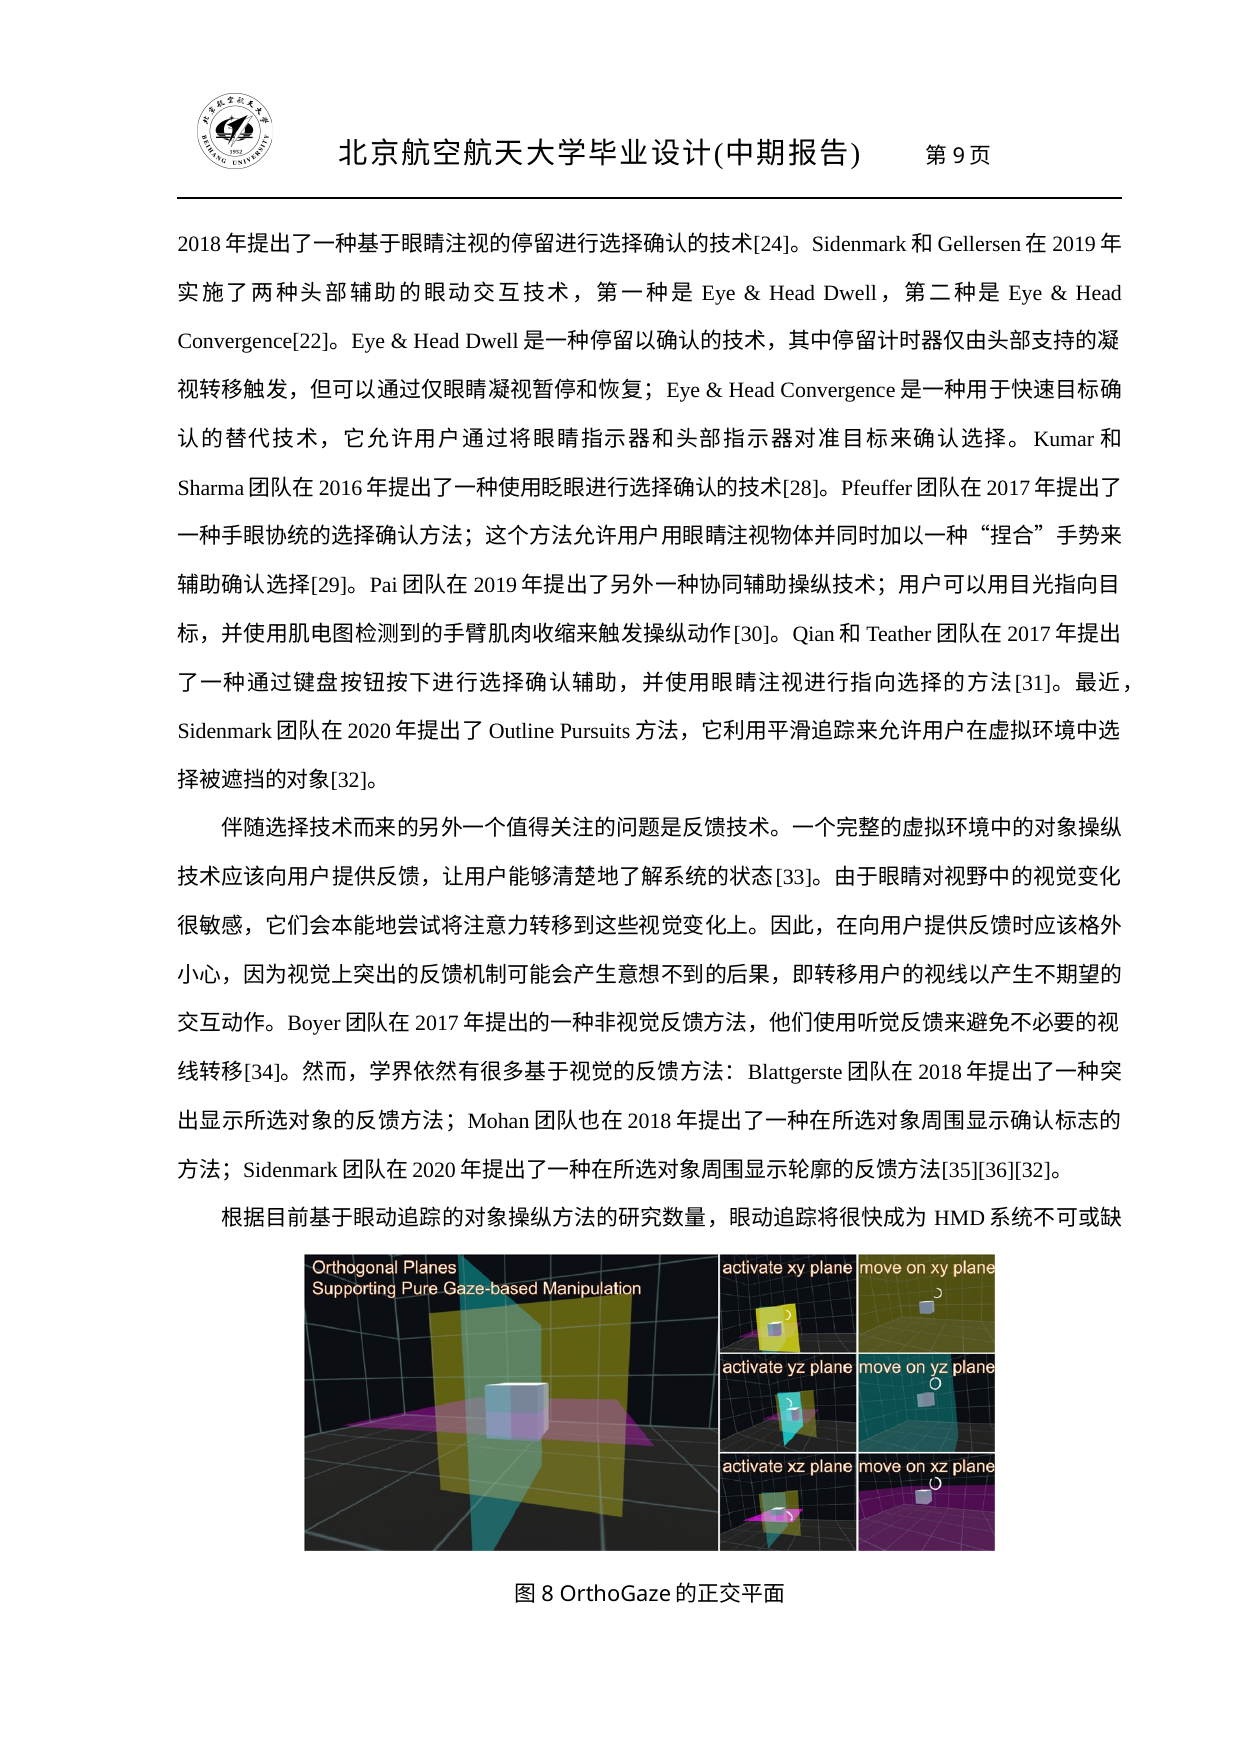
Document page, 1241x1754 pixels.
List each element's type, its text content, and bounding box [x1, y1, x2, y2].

text 目前已有许多学者使用各种技术来实现虚拟环境中基于注视的交互选择确认。Hansen团队在2018年提出了一种基于眼睛注视的停留进行选择确认的技术[24]。Sidenmark和Gellersen在2019年实施了两种头部辅助的眼动交互技术，第一种是Eye & Head Dwell，第二种是Eye & Head Convergence[22]。Eye & Head Dwell是一种停留以确认的技术，其中停留计时器仅由头部支持的凝视转移触发，但可以通过仅眼睛凝视暂停和恢复；Eye & Head Convergence是一种用于快速目标确认的替代技术，它允许用户通过将眼睛指示器和头部指示器对准目标来确认选择。Kumar和Sharma团队在2016年提出了一种使用眨眼进行选择确认的技术[28]。Pfeuffer团队在2017年提出了一种手眼协统的选择确认方法；这个方法允许用户用眼睛注视物体并同时加以一种“捏合”手势来辅助确认选择[29]。Pai团队在2019年提出了另外一种协同辅助操纵技术；用户可以用目光指向目标，并使用肌电图检测到的手臂肌肉收缩来触发操纵动作[30]。Qian和Teather团队在2017年提出了一种通过键盘按钮按下进行选择确认辅助，并使用眼睛注视进行指向选择的方法[31]。最近，Sidenmark团队在2020年提出了Outline Pursuits方法，它利用平滑追踪来允许用户在虚拟环境中选择被遮挡的对象[32]。 [177, 225, 1122, 794]
picture [197, 93, 273, 169]
picture [304, 1254, 995, 1551]
text 伴随选择技术而来的另外一个值得关注的问题是反馈技术。一个完整的虚拟环境中的对象操纵技术应该向用户提供反馈，让用户能够清楚地了解系统的状态[33]。由于眼睛对视野中的视觉变化很敏感，它们会本能地尝试将注意力转移到这些视觉变化上。因此，在向用户提供反馈时应该格外小心，因为视觉上突出的反馈机制可能会产生意想不到的后果，即转移用户的视线以产生不期望的交互动作。Boyer团队在2017年提出的一种非视觉反馈方法，他们使用听觉反馈来避免不必要的视线转移[34]。然而，学界依然有很多基于视觉的反馈方法：Blattgerste团队在2018年提出了一种突出显示所选对象的反馈方法；Mohan团队也在2018年提出了一种在所选对象周围显示确认标志的方法；Sidenmark团队在2020年提出了一种在所选对象周围显示轮廓的反馈方法[35][36][32]。 [177, 810, 1122, 1184]
